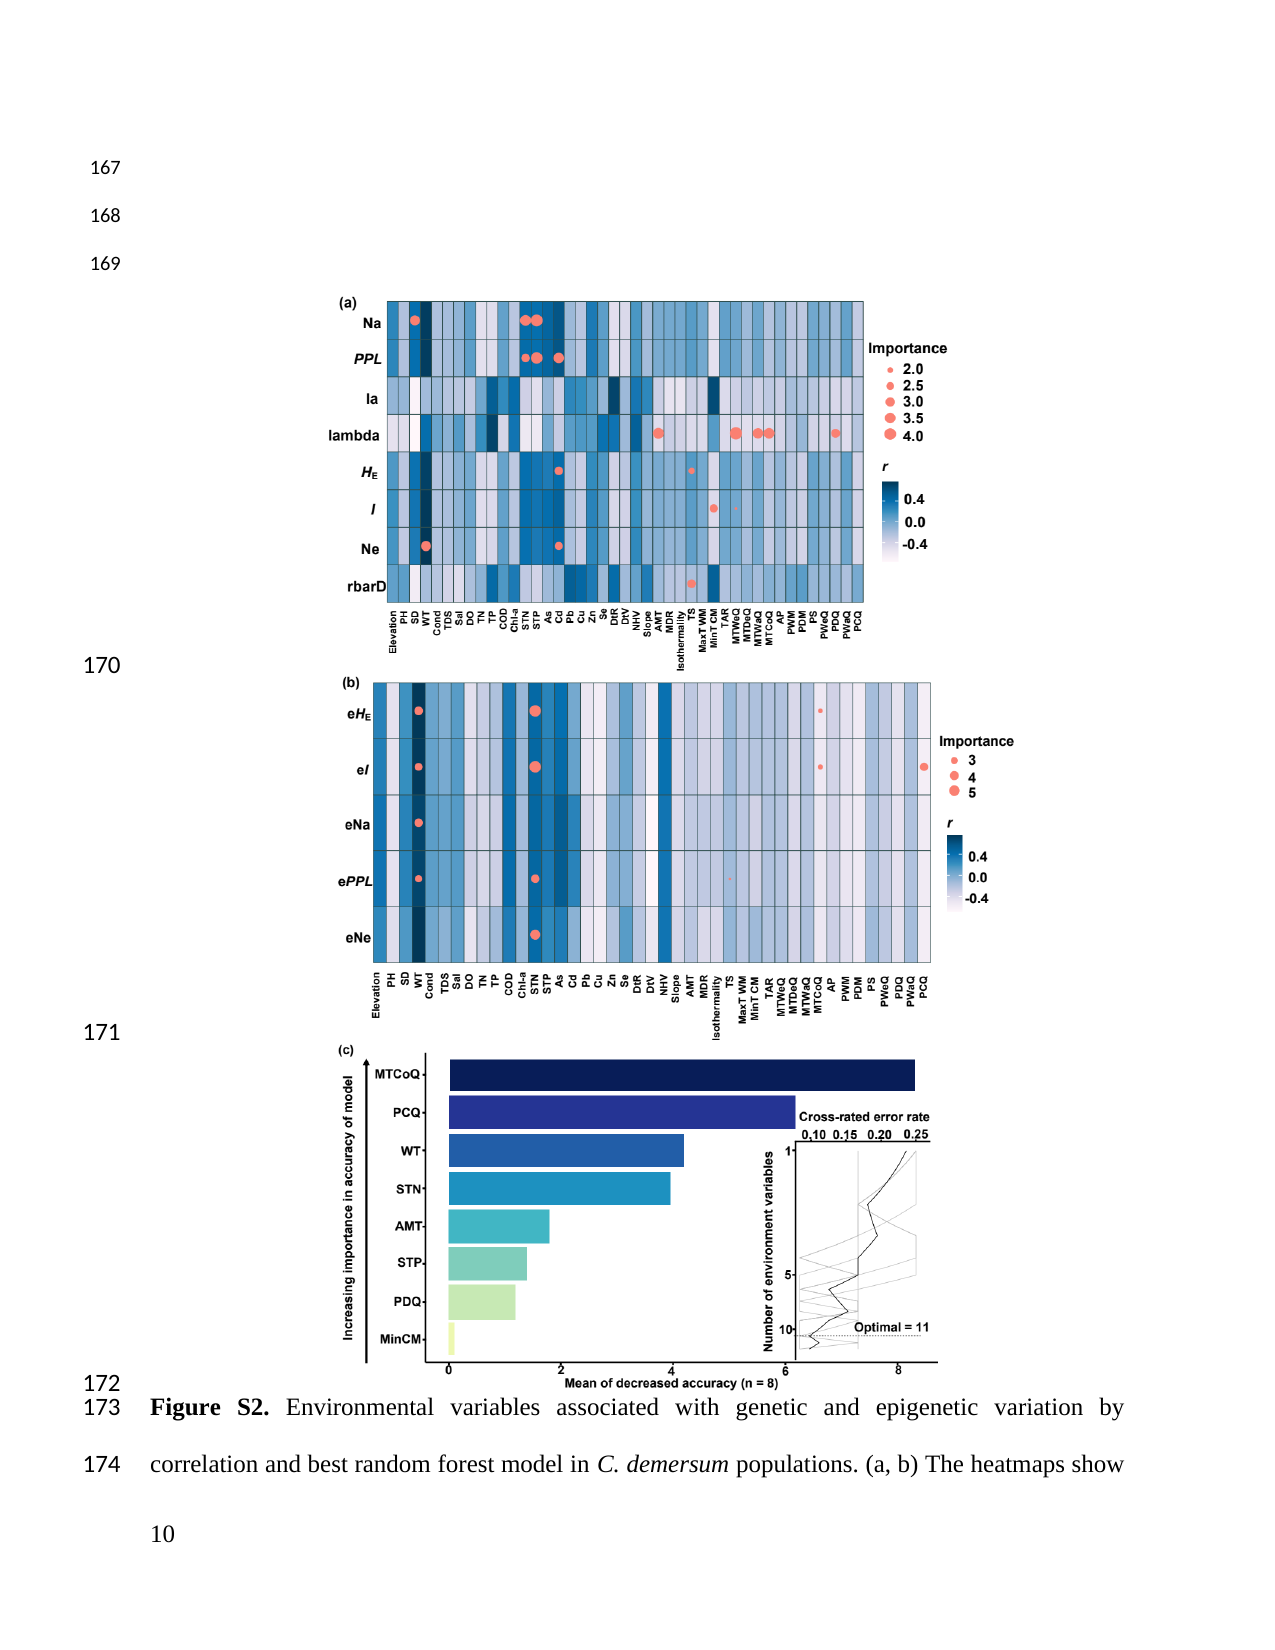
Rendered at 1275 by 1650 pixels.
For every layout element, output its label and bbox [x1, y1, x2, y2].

text [150, 1392, 1125, 1478]
